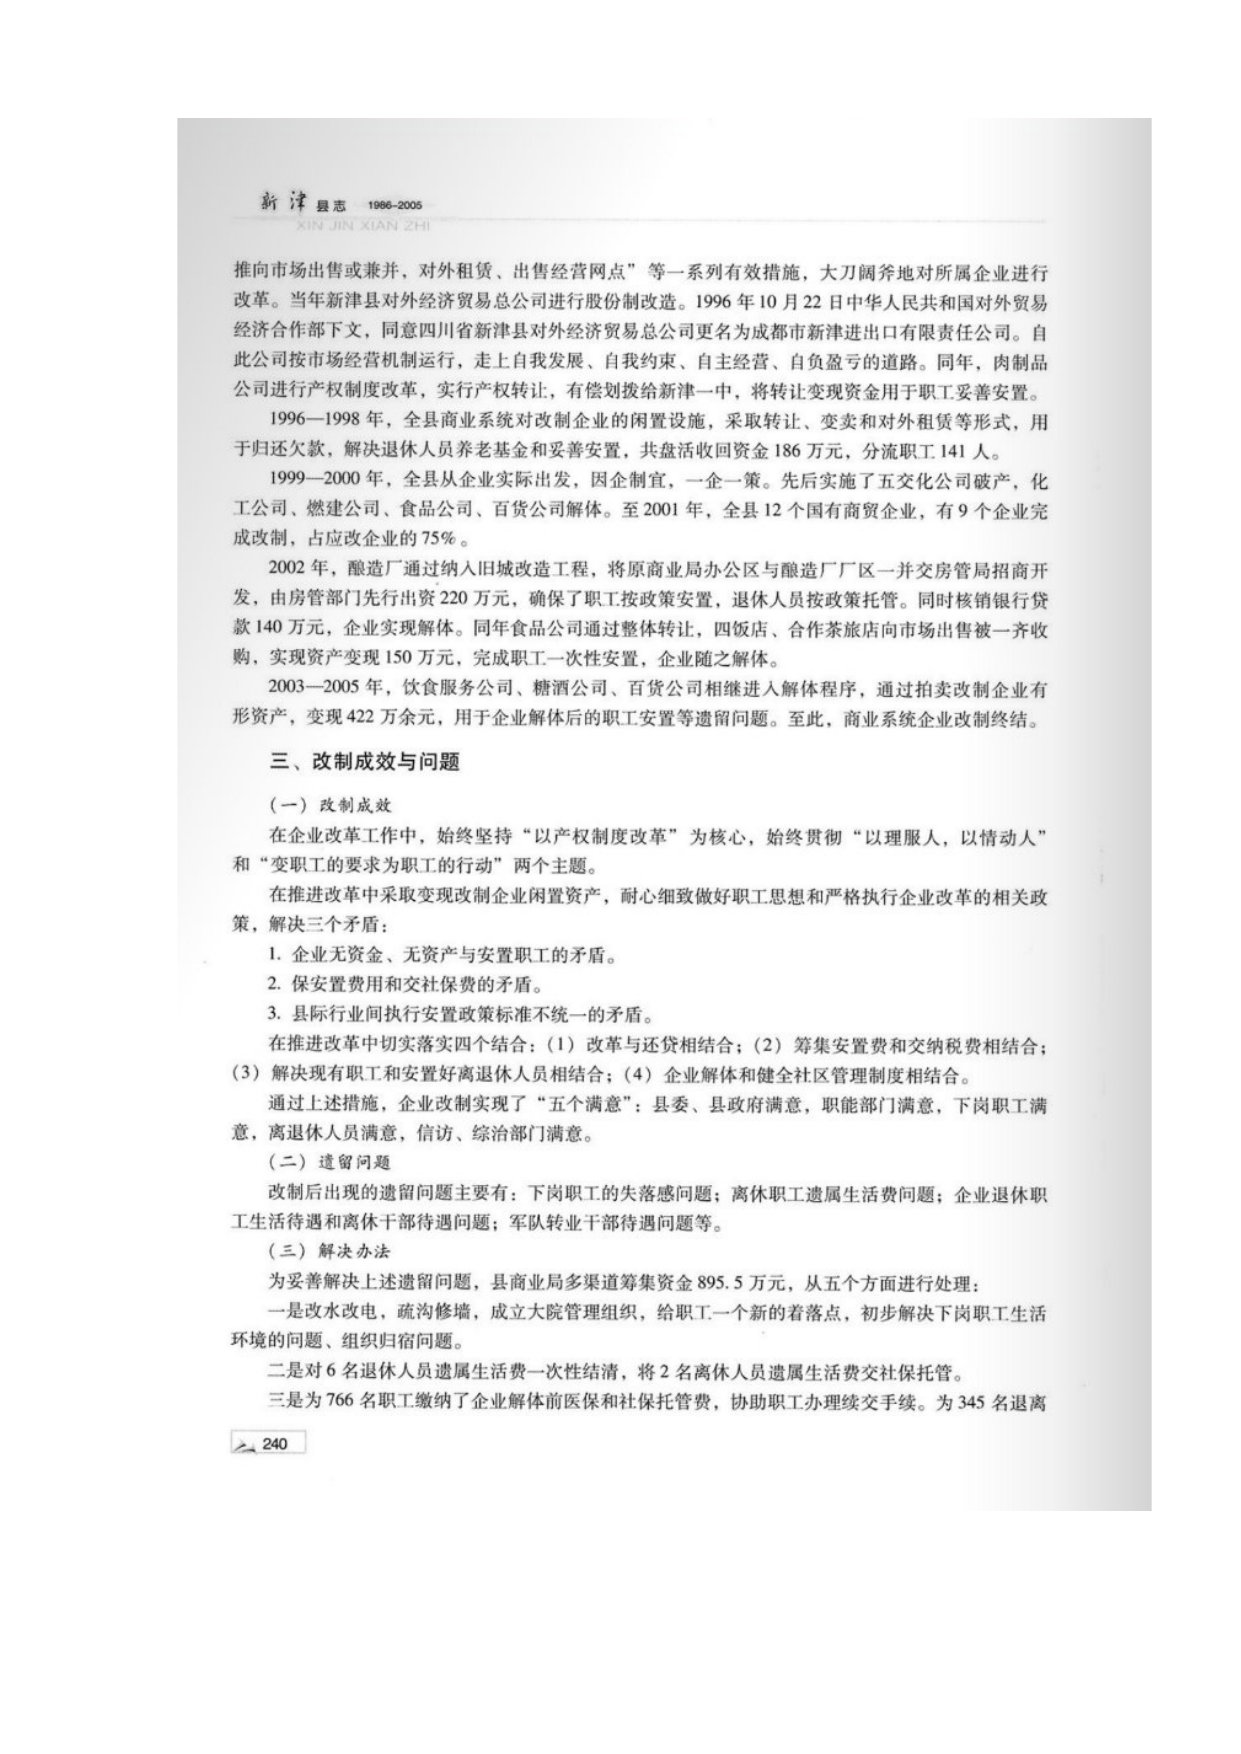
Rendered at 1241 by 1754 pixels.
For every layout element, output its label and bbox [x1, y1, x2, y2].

picture [177, 118, 1152, 1511]
